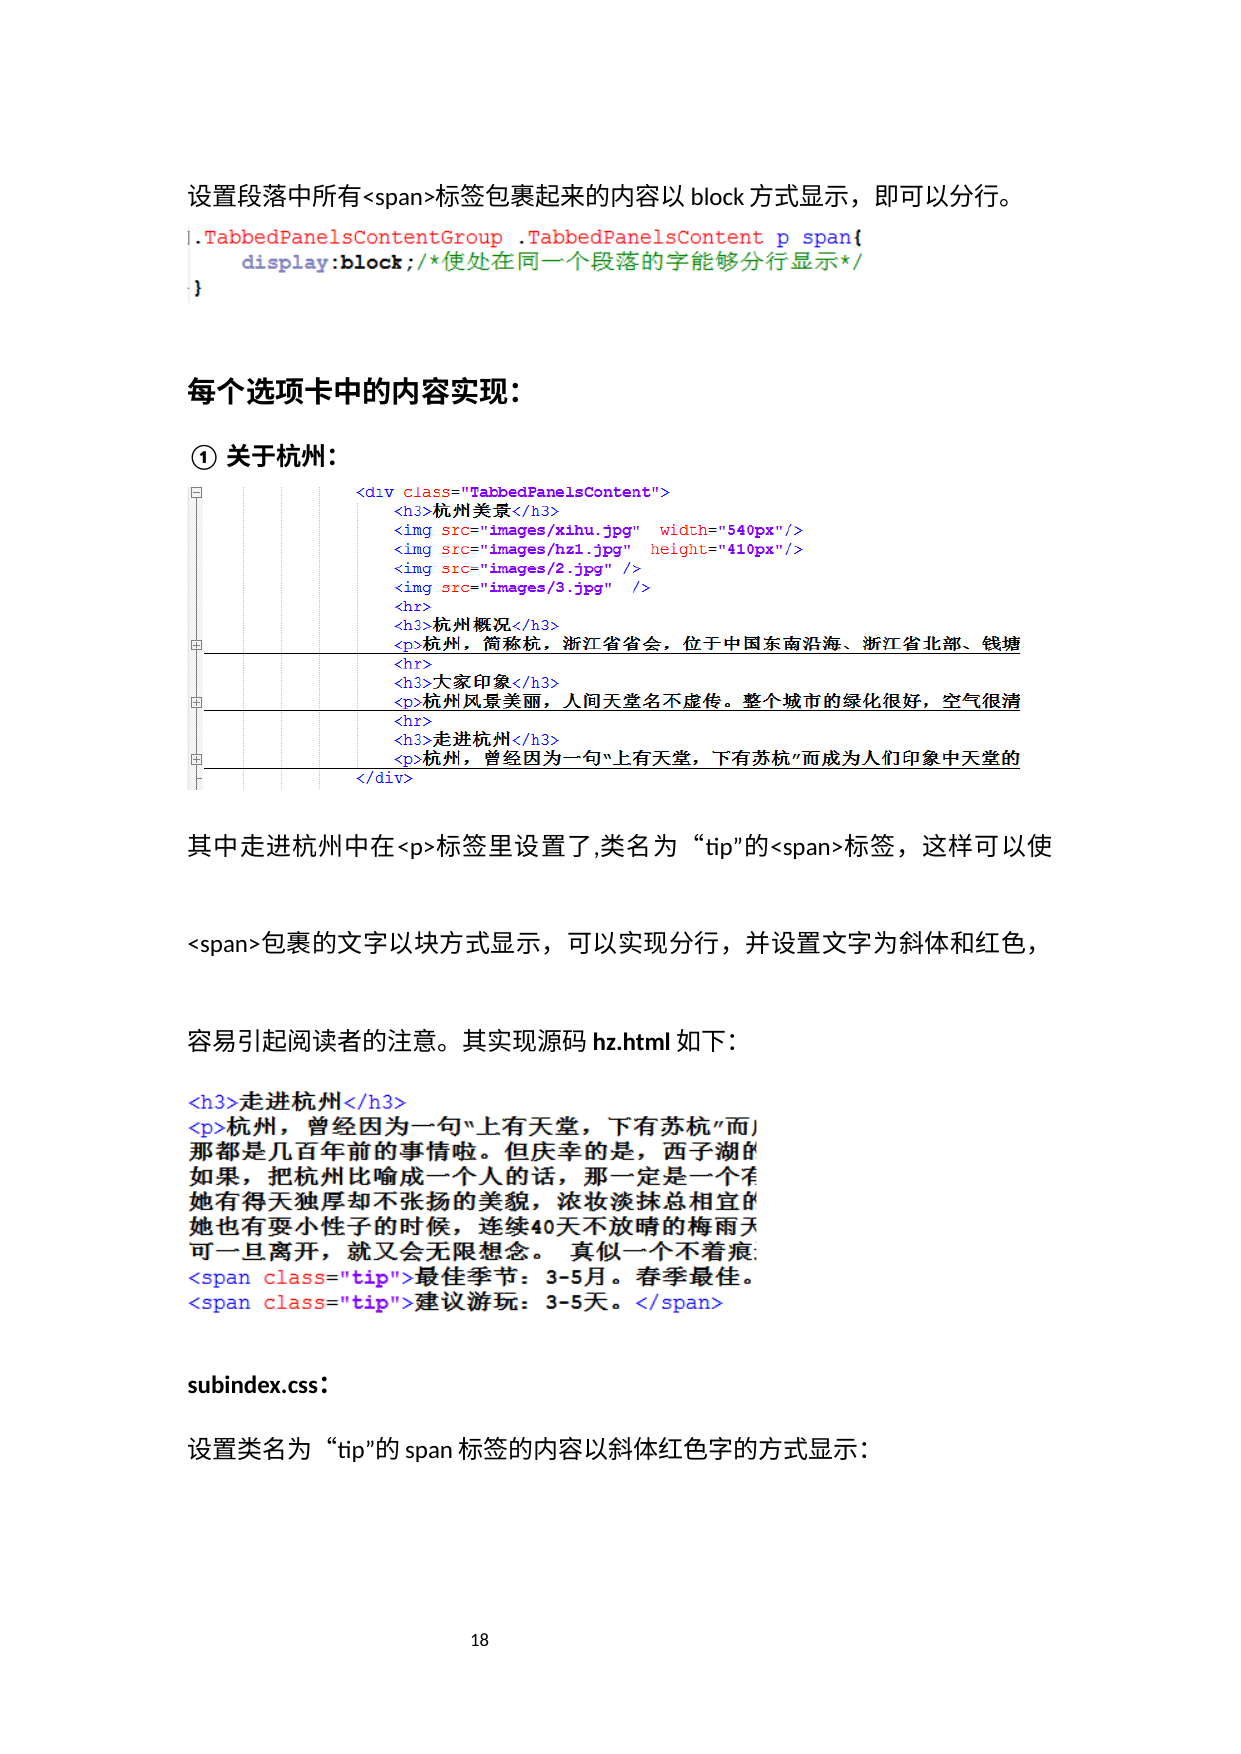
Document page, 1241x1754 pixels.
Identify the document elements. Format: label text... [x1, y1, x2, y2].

picture [187, 227, 874, 303]
list 设置类名为“tip”的span标签的内容以斜体红色字的方式显示： [187, 1415, 1053, 1480]
list ①关于杭州： [187, 422, 1053, 487]
list subindex.css： [187, 1350, 1053, 1415]
list 设置段落中所有<span>标签包裹起来的内容以block方式显示，即可以分行。 [187, 162, 1053, 227]
list 每个选项卡中的内容实现： [187, 357, 1053, 422]
picture [187, 487, 1021, 790]
list 其中走进杭州中在<p>标签里设置了,类名为“tip”的<span>标签，这样可以使<span>包裹的文字以块方式显示，可以实现分行，并设置文字为斜体和红色，容易引起阅读者的注意。其实现源码hz.html如下： [187, 812, 1053, 1072]
picture [187, 1090, 757, 1319]
